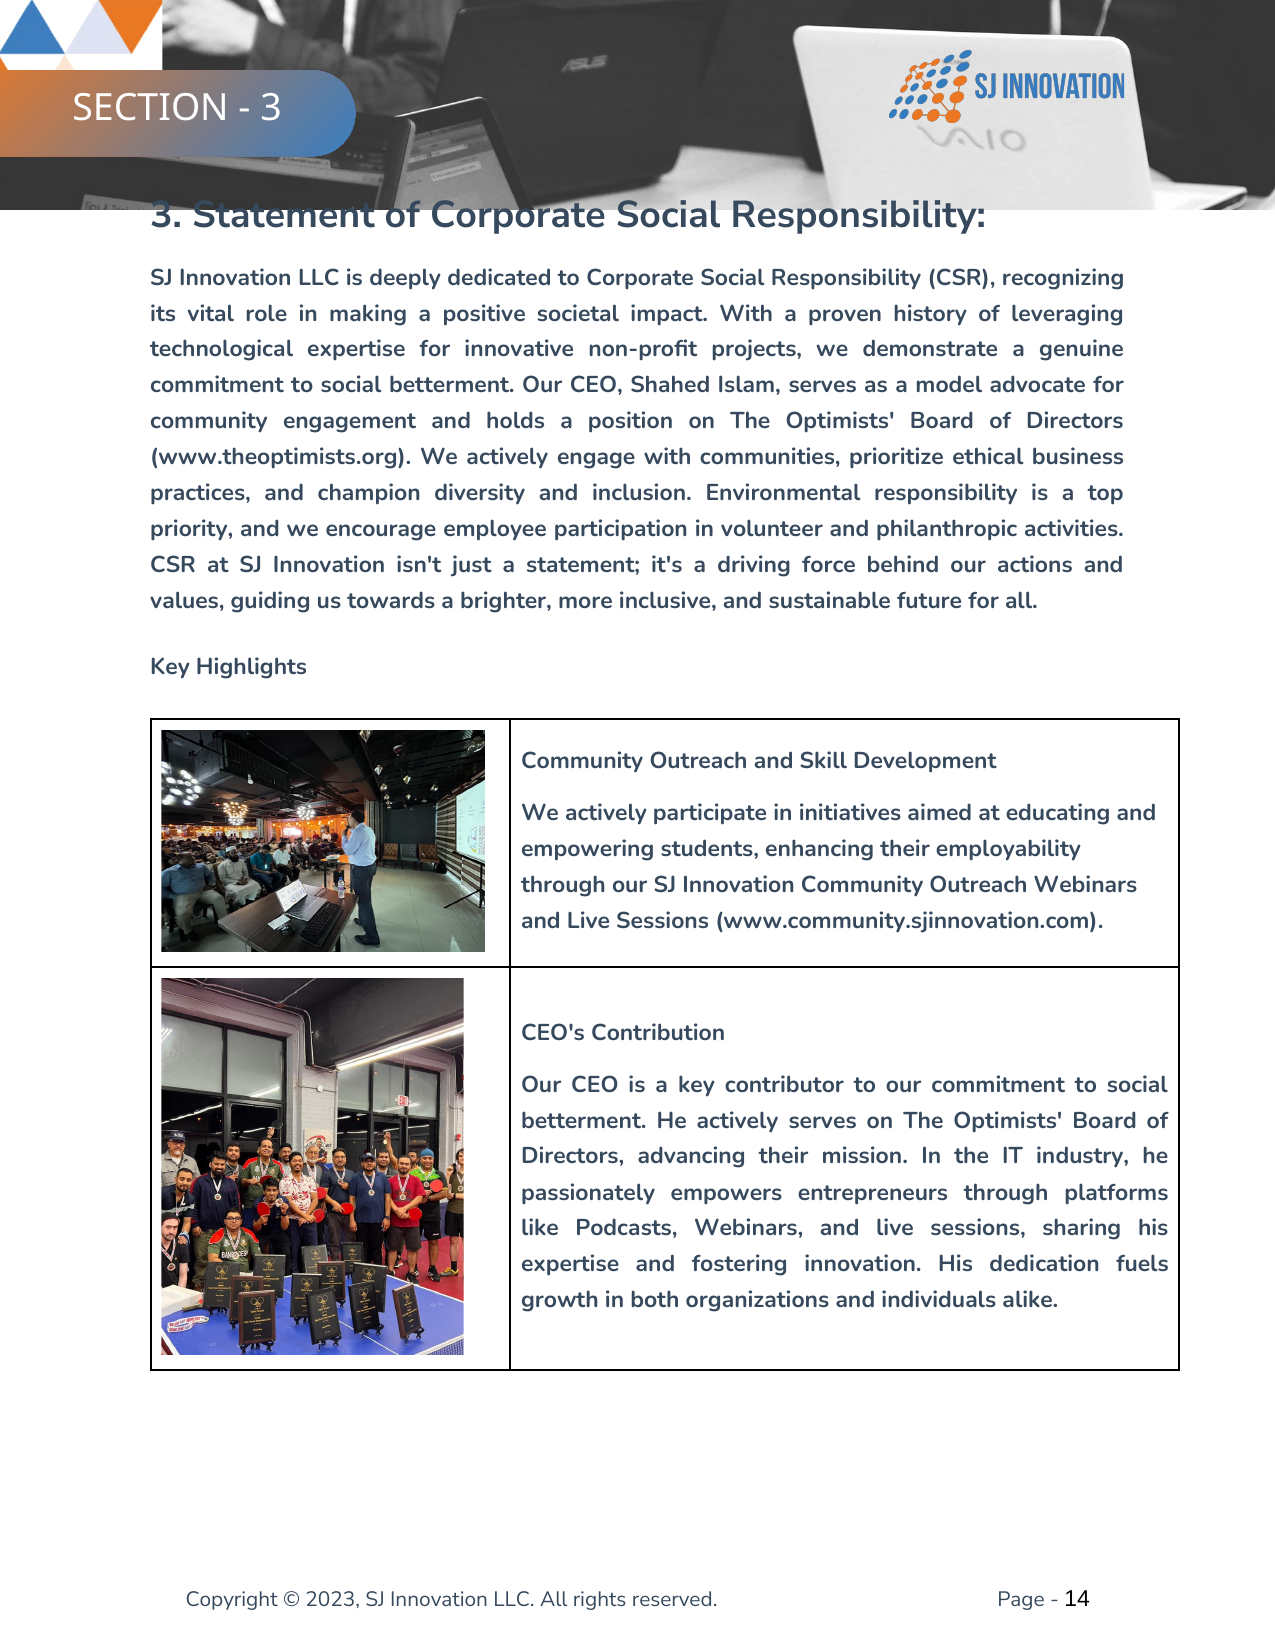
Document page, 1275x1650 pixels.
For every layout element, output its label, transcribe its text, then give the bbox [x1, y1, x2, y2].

picture [0, 0, 1275, 210]
picture [161, 978, 464, 1355]
table_header Community Outreach and Skill Development We actively participate in initiatives aimed at educating and empowering students, enhancing their employability through our SJ Innovation Community Outreach Webinars and Live Sessions (www.community.sjinnovation.com). [511, 720, 1178, 966]
table_cell [152, 968, 509, 1369]
picture [161, 730, 485, 952]
text SJ Innovation LLC is deeply dedicated to Corporate Social Responsibility (CSR), recognizing its vital role in making a positive societal impact. With a proven history of leveraging technological expertise for innovative non-profit projects, we demonstrate a genuine commitment to social betterment. Our CEO, Shahed Islam, serves as a model advocate for community engagement and holds a position on The Optimists' Board of Directors (www.theoptimists.org). We actively engage with communities, prioritize ethical business practices, and champion diversity and inclusion. Environmental responsibility is a top priority, and we encourage employee participation in volunteer and philanthropic activities. CSR at SJ Innovation isn't just a statement; it's a driving force behind our actions and values, guiding us towards a brighter, more inclusive, and sustainable future for all. [150, 262, 1125, 616]
table_cell CEO's Contribution Our CEO is a key contributor to our commitment to social betterment. He actively serves on The Optimists' Board of Directors, advancing their mission. In the IT industry, he passionately empowers entrepreneurs through platforms like Podcasts, Webinars, and live sessions, sharing his expertise and fostering innovation. His dedication fuels growth in both organizations and individuals alike. [511, 968, 1178, 1369]
text Key Highlights [150, 651, 1125, 683]
subtitle 3. Statement of Corporate Social Responsibility: [150, 190, 1125, 241]
table_header [152, 720, 509, 966]
